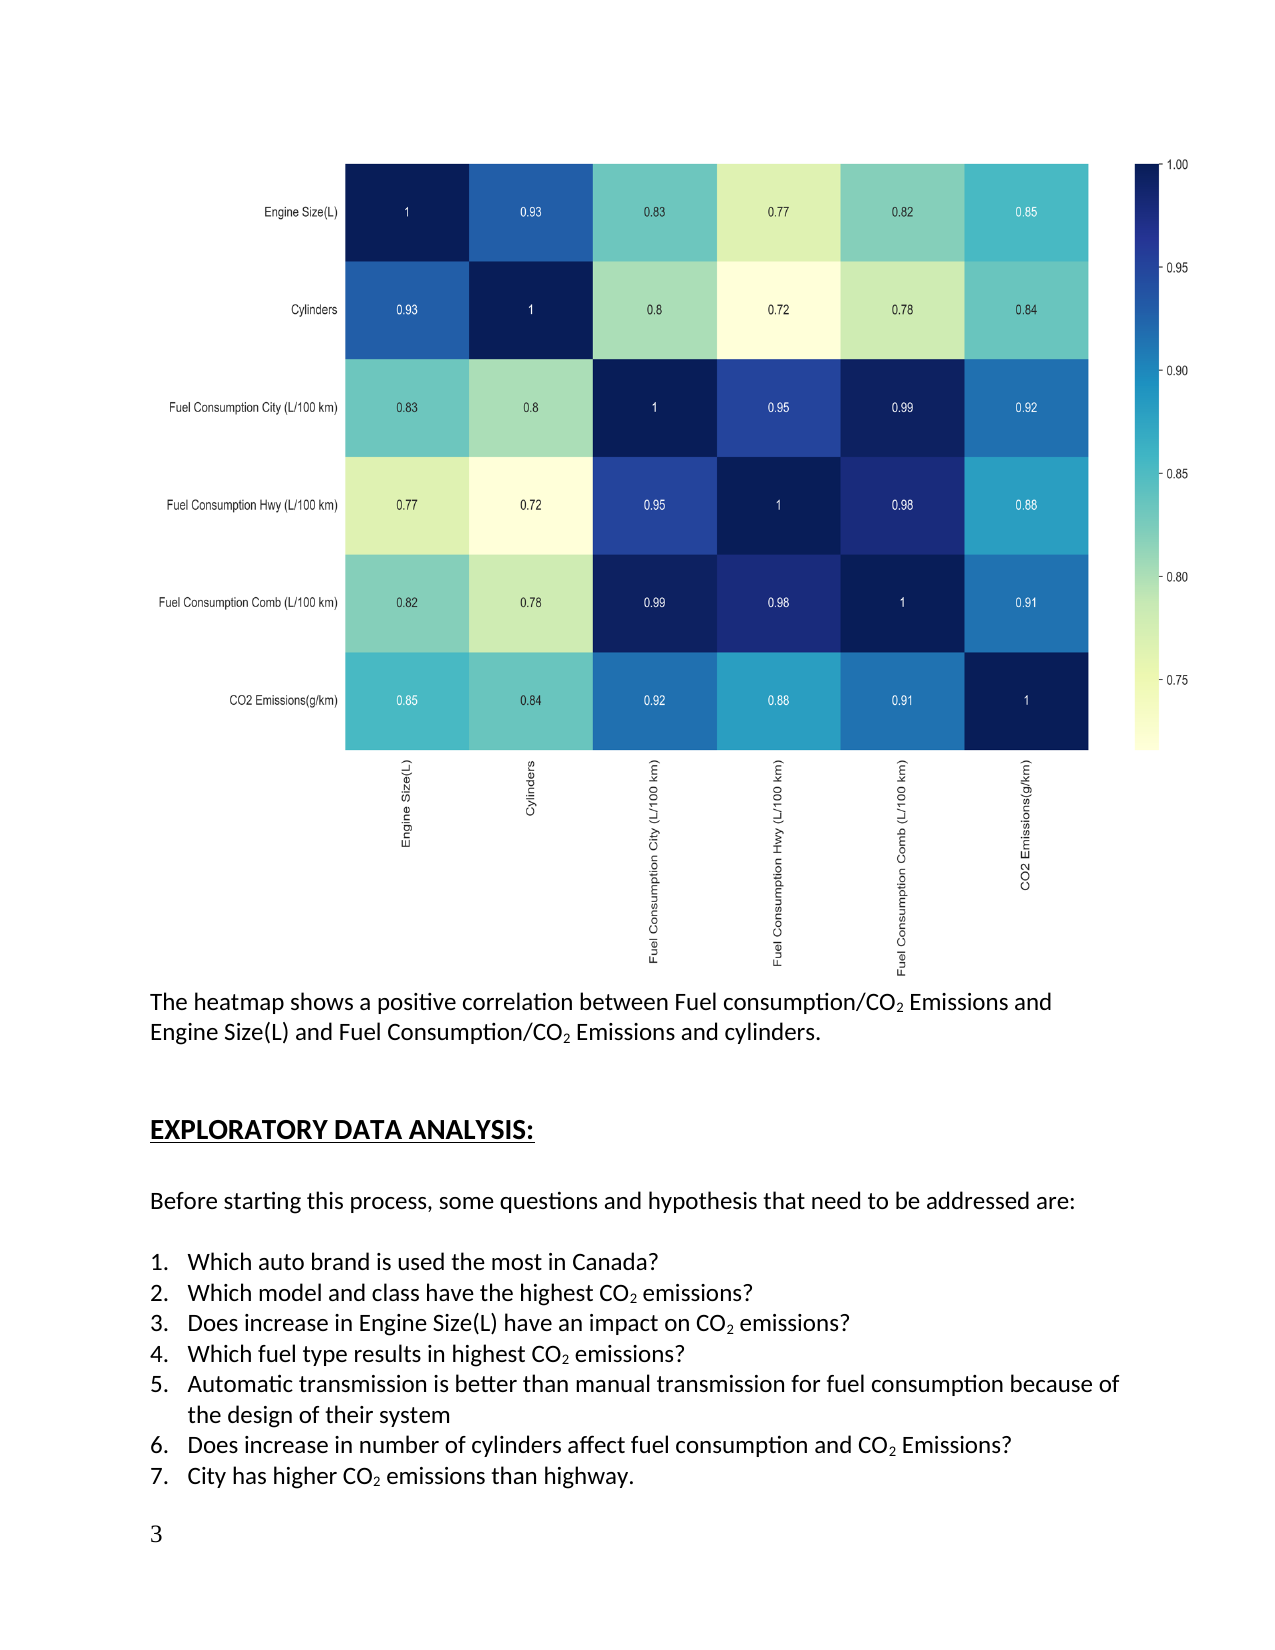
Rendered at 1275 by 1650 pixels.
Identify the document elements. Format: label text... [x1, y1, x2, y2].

text Before starting this process, some questions and hypothesis that need to be addressed are: [150, 1185, 1125, 1216]
list Does increase in Engine Size(L) have an impact on CO2 emissions? [150, 1307, 1125, 1338]
text EXPLORATORY DATA ANALYSIS: [150, 1111, 1125, 1147]
picture [150, 150, 1196, 986]
list Does increase in number of cylinders affect fuel consumption and CO2 Emissions? [150, 1429, 1125, 1460]
list Which fuel type results in highest CO2 emissions? [150, 1338, 1125, 1368]
list City has higher CO2 emissions than highway. [150, 1460, 1125, 1490]
list Automatic transmission is better than manual transmission for fuel consumption because of the design of their system [150, 1368, 1125, 1429]
list Which model and class have the highest CO2 emissions? [150, 1277, 1125, 1307]
list Which auto brand is used the most in Canada? [150, 1246, 1125, 1277]
text The heatmap shows a positive correlation between Fuel consumption/CO2 Emissions and Engine Size(L) and Fuel Consumption/CO2 Emissions and cylinders. [150, 986, 1125, 1047]
